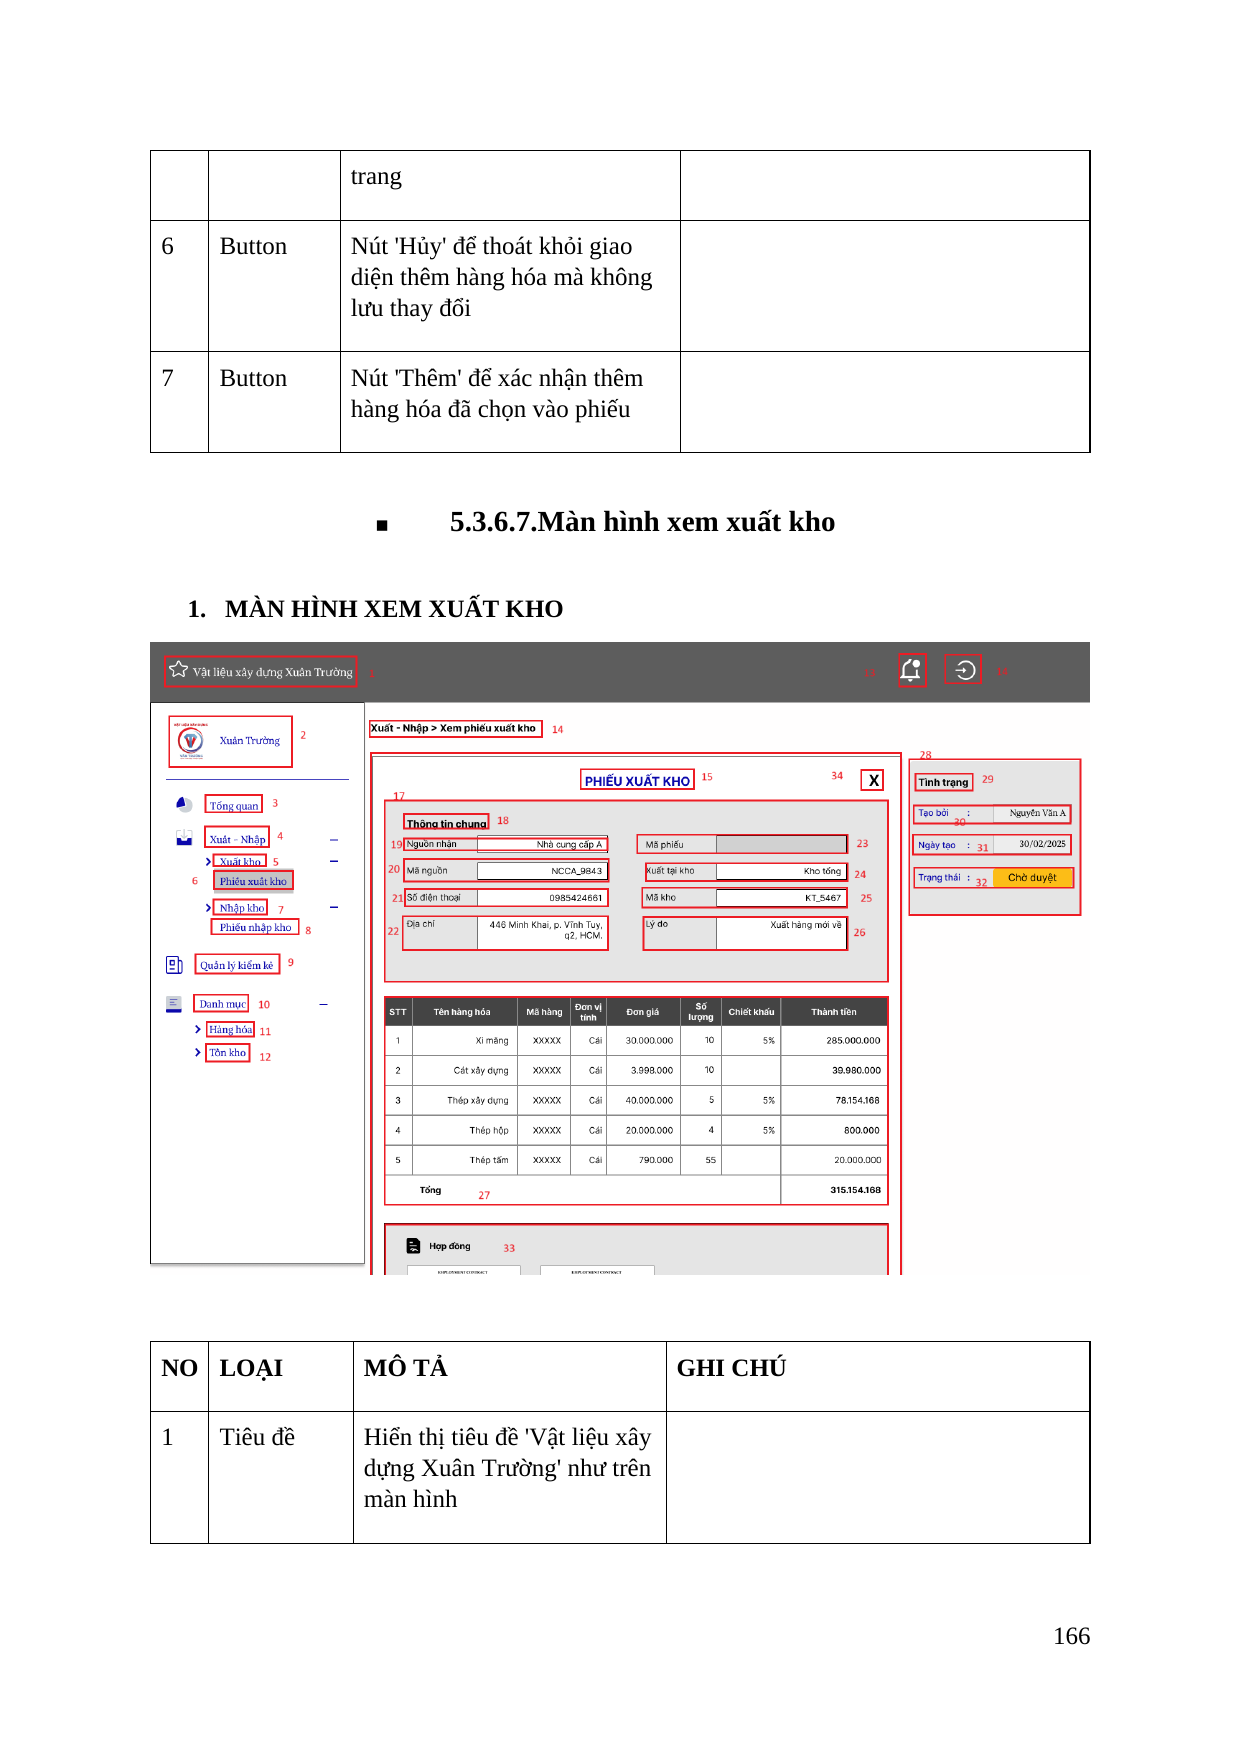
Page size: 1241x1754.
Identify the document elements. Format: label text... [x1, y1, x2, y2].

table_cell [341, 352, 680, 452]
picture [150, 642, 1090, 1275]
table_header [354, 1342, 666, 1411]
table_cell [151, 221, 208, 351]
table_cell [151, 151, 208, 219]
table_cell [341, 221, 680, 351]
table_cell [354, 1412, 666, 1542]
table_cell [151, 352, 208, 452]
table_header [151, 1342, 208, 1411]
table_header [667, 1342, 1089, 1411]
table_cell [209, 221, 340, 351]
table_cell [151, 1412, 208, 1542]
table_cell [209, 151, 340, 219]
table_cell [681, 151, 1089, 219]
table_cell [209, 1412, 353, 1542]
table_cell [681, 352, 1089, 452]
subtitle 5.3.6.7.Màn hình xem xuất kho [262, 501, 1090, 543]
list MÀN HÌNH XEM XUẤT KHO [187, 594, 1090, 623]
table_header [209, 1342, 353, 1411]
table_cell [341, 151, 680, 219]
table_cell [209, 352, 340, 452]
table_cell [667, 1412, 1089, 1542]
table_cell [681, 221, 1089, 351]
